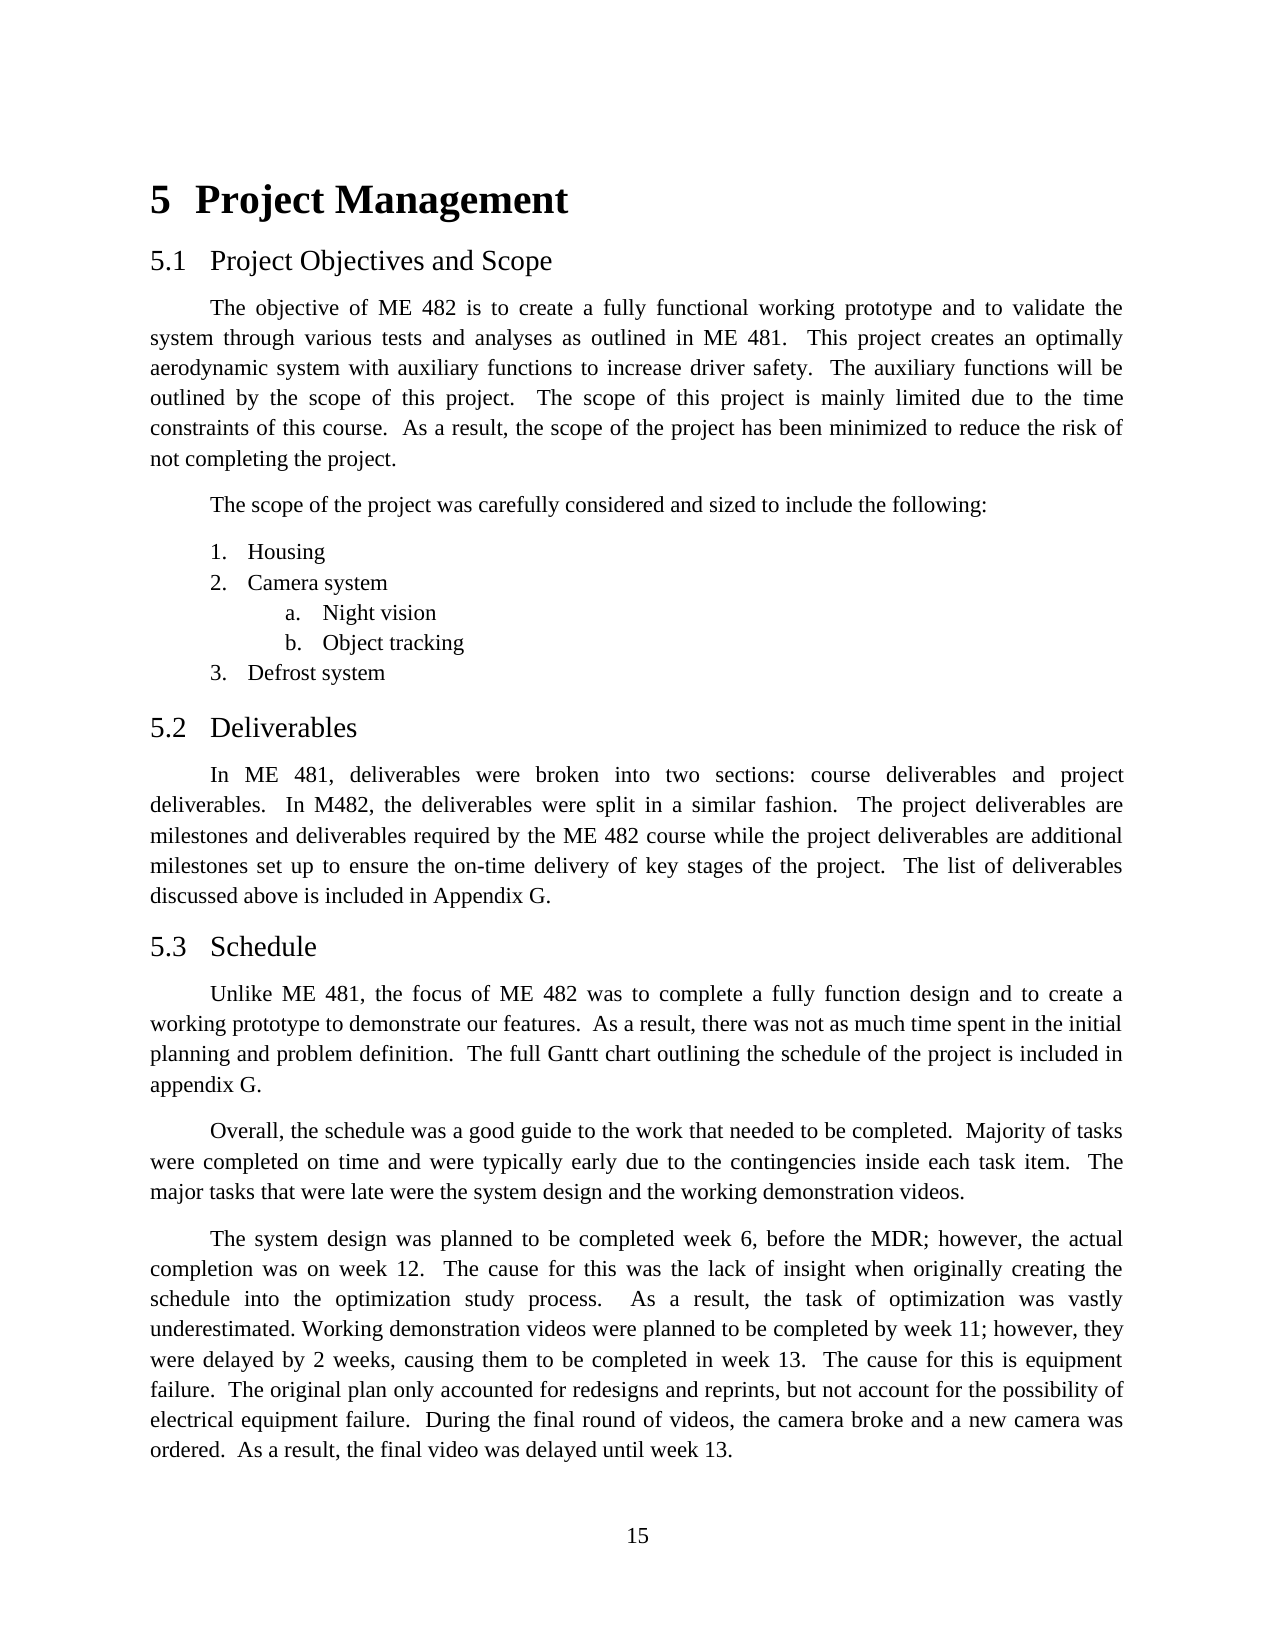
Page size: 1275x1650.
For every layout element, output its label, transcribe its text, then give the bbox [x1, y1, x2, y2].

list Camera system [210, 569, 1125, 595]
list Defrost system [210, 659, 1125, 686]
text The scope of the project was carefully considered and sized to include the following: [150, 492, 1125, 518]
text The objective of ME 482 is to create a fully functional working prototype and to validate the system through various tests and analyses as outlined in ME 481. This project creates an optimally aerodynamic system with auxiliary functions to increase driver safety. The auxiliary functions will be outlined by the scope of this project. The scope of this project is mainly limited due to the time constraints of this course. As a result, the scope of the project has been minimized to reduce the risk of not completing the project. [150, 294, 1125, 471]
list Housing [210, 538, 1125, 565]
text In ME 481, deliverables were broken into two sections: course deliverables and project deliverables. In M482, the deliverables were split in a similar fashion. The project deliverables are milestones and deliverables required by the ME 482 course while the project deliverables are additional milestones set up to ensure the on-time delivery of key stages of the project. The list of deliverables discussed above is included in Appendix G. [150, 761, 1125, 908]
subtitle Project Objectives and Scope [150, 243, 1125, 276]
subtitle Schedule [150, 929, 1125, 963]
list Object tracking [285, 629, 1125, 655]
text Unlike ME 481, the focus of ME 482 was to complete a fully function design and to create a working prototype to demonstrate our features. As a result, there was not as much time spent in the initial planning and problem definition. The full Gantt chart outlining the schedule of the project is included in appendix G. [150, 980, 1125, 1097]
list Night vision [285, 599, 1125, 625]
subtitle Project Management [150, 175, 1125, 223]
text The system design was planned to be completed week 6, before the MDR; however, the actual completion was on week 12. The cause for this was the lack of insight when originally creating the schedule into the optimization study process. As a result, the task of optimization was vastly underestimated. Working demonstration videos were planned to be completed by week 11; however, they were delayed by 2 weeks, causing them to be completed in week 13. The cause for this is equipment failure. The original plan only accounted for redesigns and reprints, but not account for the possibility of electrical equipment failure. During the final round of videos, the camera broke and a new camera was ordered. As a result, the final video was delayed until week 13. [150, 1225, 1125, 1463]
subtitle Deliverables [150, 710, 1125, 744]
text Overall, the schedule was a good guide to the work that needed to be completed. Majority of tasks were completed on time and were typically early due to the contingencies inside each task item. The major tasks that were late were the system design and the working demonstration videos. [150, 1118, 1125, 1204]
